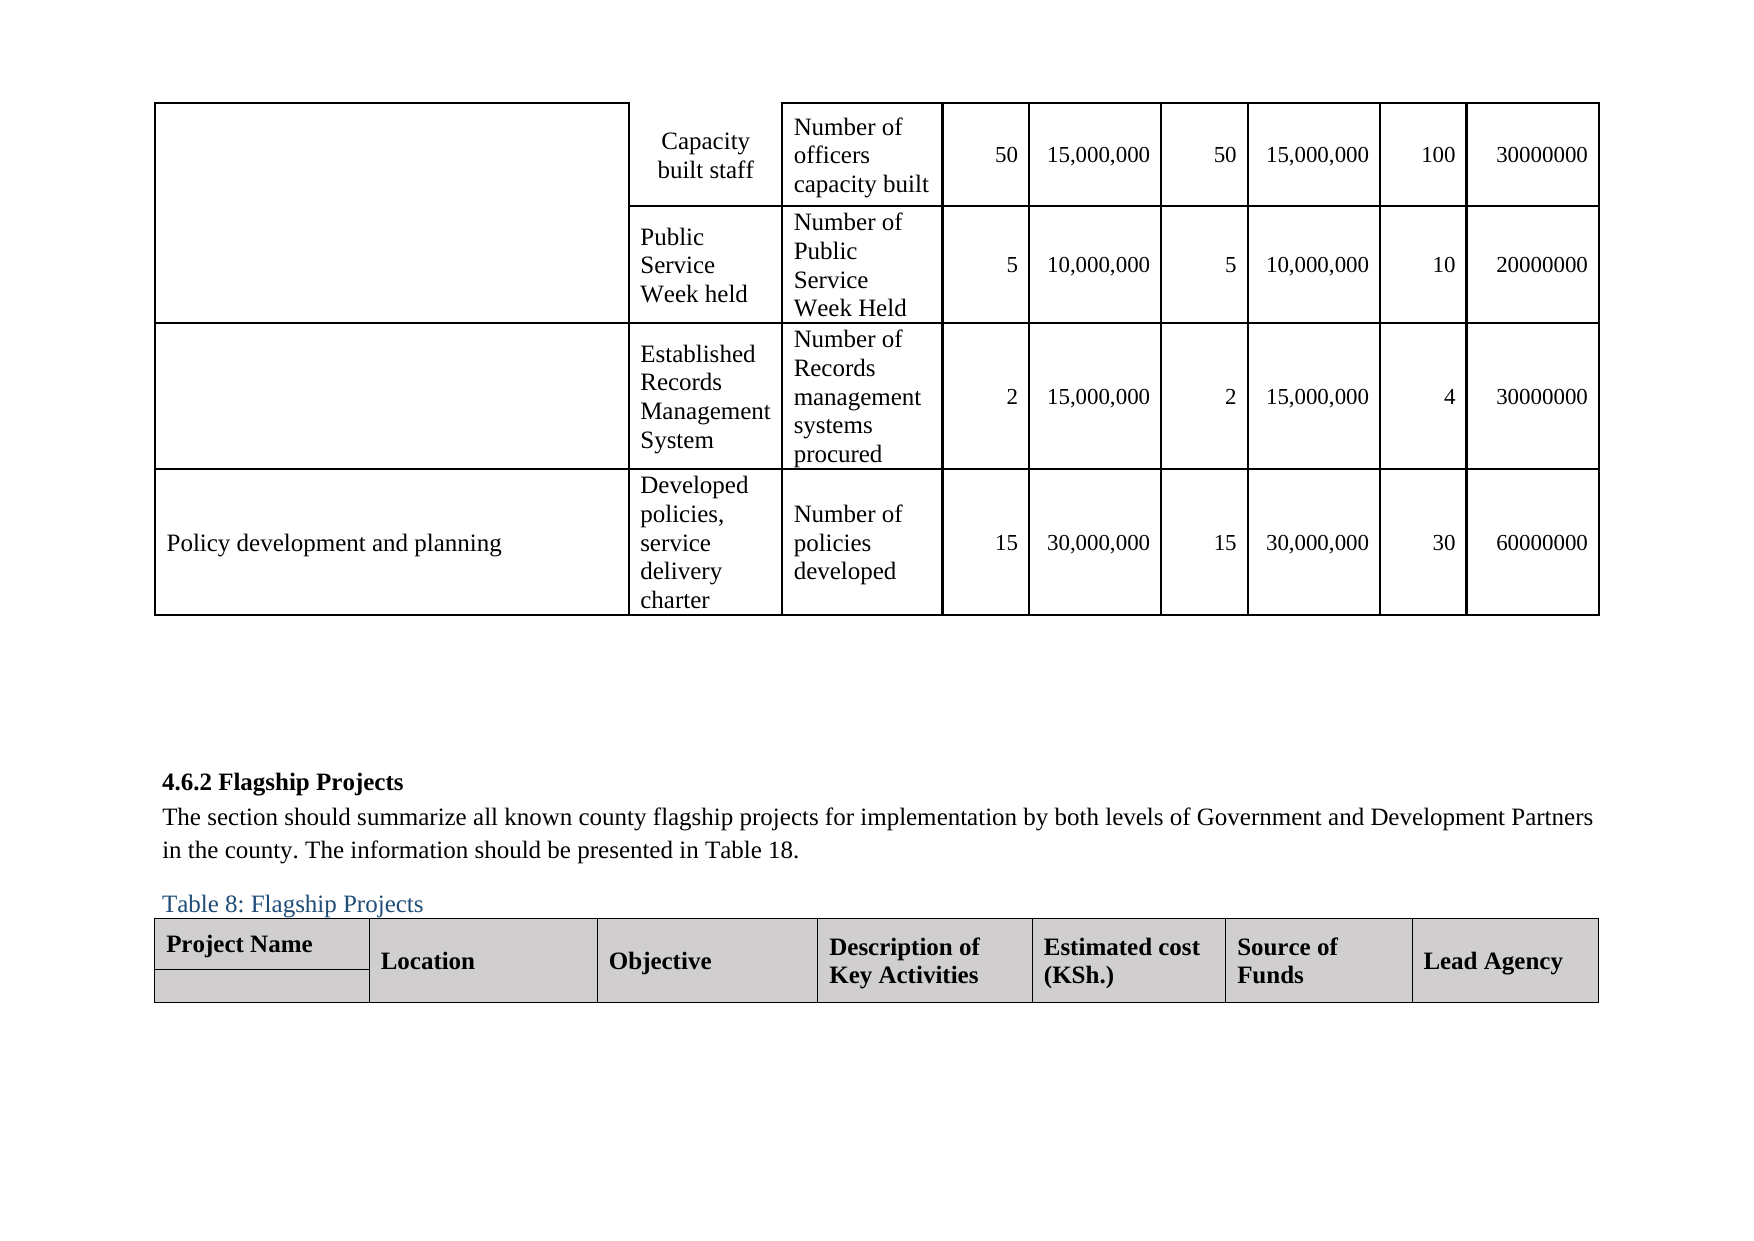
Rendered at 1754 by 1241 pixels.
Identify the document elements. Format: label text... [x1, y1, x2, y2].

table_cell 15,000,000 [1249, 104, 1379, 205]
table_cell Number of officers capacity built [783, 104, 941, 205]
table_header Estimated cost (KSh.) [1033, 919, 1225, 1002]
table_cell 15,000,000 [1249, 324, 1379, 468]
subtitle 4.6.2 Flagship Projects [162, 767, 1598, 795]
table_cell 50 [1162, 104, 1247, 205]
table_header Source of Funds [1226, 919, 1412, 1002]
table_cell 30,000,000 [1030, 470, 1160, 614]
table_cell 10 [1381, 207, 1465, 322]
table_header Project Name [155, 919, 369, 969]
table_header Lead Agency [1413, 919, 1598, 1002]
table_cell [156, 324, 628, 468]
table_header Objective [598, 919, 817, 1002]
table_cell 30,000,000 [1249, 470, 1379, 614]
table_cell 20000000 [1468, 207, 1598, 322]
table_header Description of Key Activities [818, 919, 1032, 1002]
table_cell 60000000 [1468, 470, 1598, 614]
table_cell Number of Records management systems procured [783, 324, 941, 468]
table_cell Capacity built staff [630, 102, 781, 205]
table_cell 100 [1381, 104, 1465, 205]
table_cell 2 [1162, 324, 1247, 468]
table_cell 15 [944, 470, 1028, 614]
table_cell 15 [1162, 470, 1247, 614]
table_cell 50 [944, 104, 1028, 205]
table_cell 30000000 [1468, 104, 1598, 205]
table_cell 30 [1381, 470, 1465, 614]
table_cell 10,000,000 [1249, 207, 1379, 322]
table_cell 5 [944, 207, 1028, 322]
table_cell 15,000,000 [1030, 104, 1160, 205]
table_cell Number of policies developed [783, 470, 941, 614]
text The section should summarize all known county flagship projects for implementation by both levels of Government and Development Partners in the county. The information should be presented in Table 18. [162, 802, 1598, 864]
table_cell Established Records Management System [630, 324, 781, 468]
table_cell Number of Public Service Week Held [783, 207, 941, 322]
table_cell 10,000,000 [1030, 207, 1160, 322]
table_cell 30000000 [1468, 324, 1598, 468]
table_cell 15,000,000 [1030, 324, 1160, 468]
table_cell Public Service Week held [630, 207, 781, 322]
table_cell 4 [1381, 324, 1465, 468]
subtitle Table 8: Flagship Projects [162, 889, 1598, 918]
table_header Location [370, 919, 597, 1002]
table_cell [155, 970, 369, 1002]
table_cell Policy development and planning [156, 470, 628, 614]
table_cell Developed policies, service delivery charter [630, 470, 781, 614]
table_cell 2 [944, 324, 1028, 468]
table_cell 5 [1162, 207, 1247, 322]
